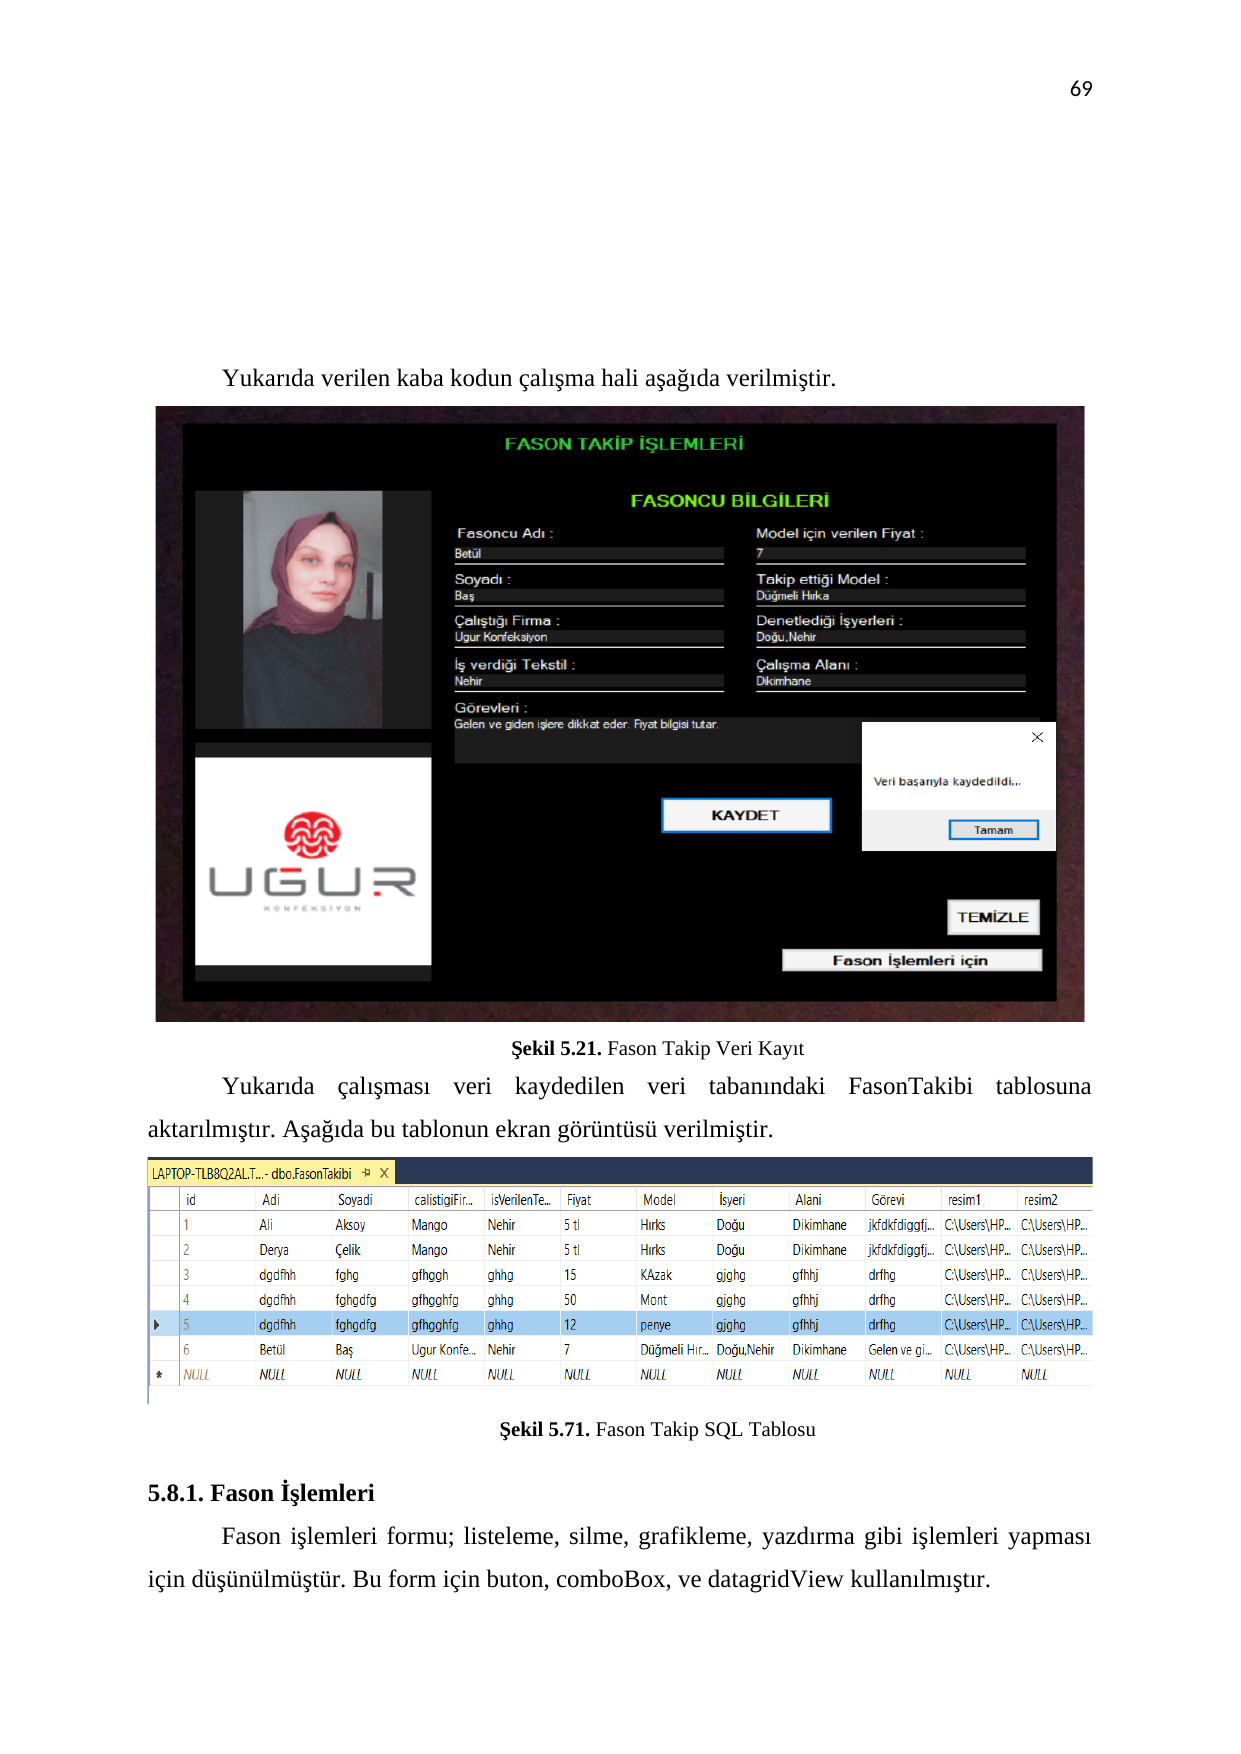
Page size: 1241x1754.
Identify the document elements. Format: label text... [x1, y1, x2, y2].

picture [147, 1157, 1093, 1404]
list Şekil 5.21. Fason Takip Veri Kayıt [223, 1035, 1093, 1059]
subtitle 5.8.1. Fason İşlemleri [148, 1478, 1093, 1507]
list Yukarıda verilen kaba kodun çalışma hali aşağıda verilmiştir. [148, 363, 1093, 392]
list Fason işlemleri formu; listeleme, silme, grafikleme, yazdırma gibi işlemleri yapması için düşünülmüştür. Bu form için buton, comboBox, ve datagridView kullanılmıştır. [148, 1521, 1093, 1593]
list Şekil 5.71. Fason Takip SQL Tablosu [223, 1417, 1093, 1441]
picture [155, 406, 1085, 1022]
list Yukarıda çalışması veri kaydedilen veri tabanındaki FasonTakibi tablosuna aktarılmıştır. Aşağıda bu tablonun ekran görüntüsü verilmiştir. [148, 1071, 1093, 1143]
